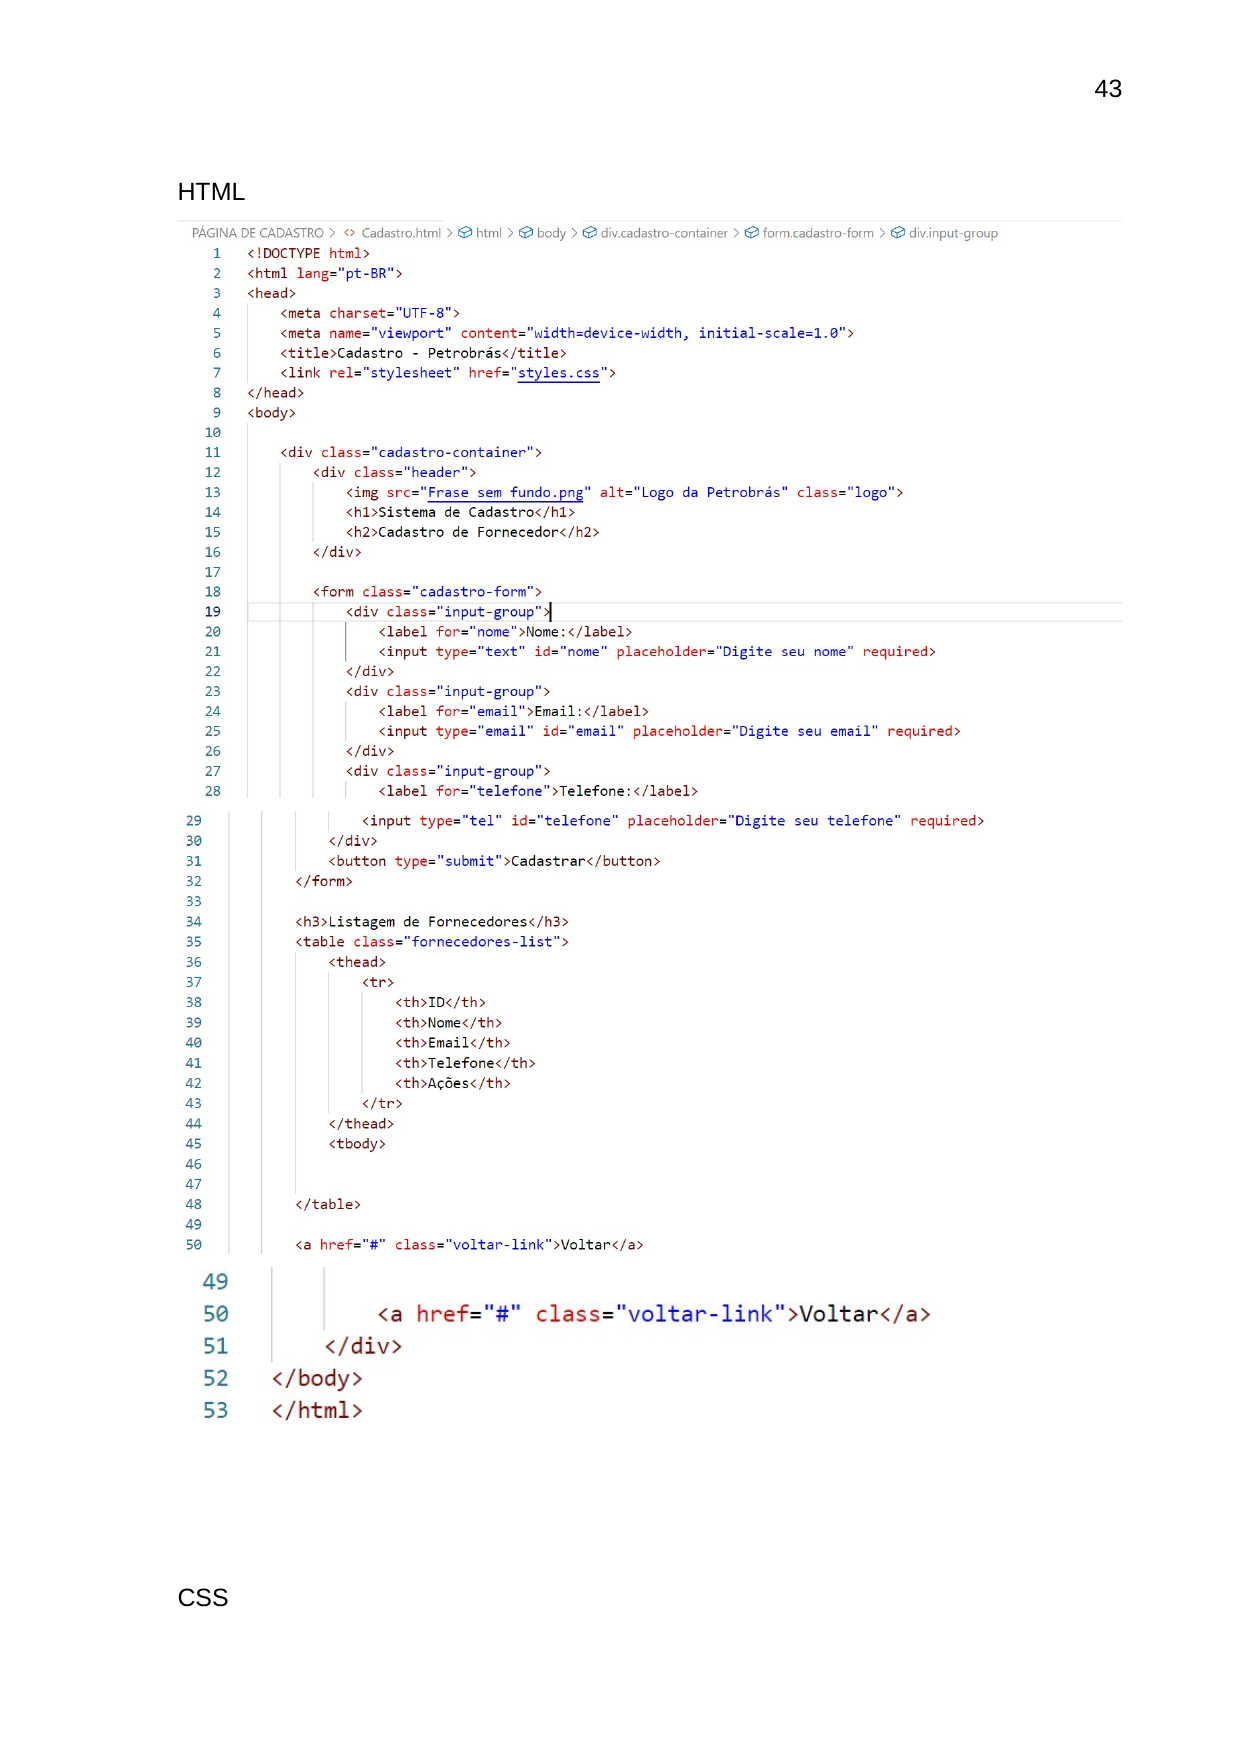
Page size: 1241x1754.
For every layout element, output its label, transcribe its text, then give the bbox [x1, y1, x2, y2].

picture [177, 1267, 1123, 1569]
text HTML [177, 177, 1122, 220]
picture [177, 220, 1123, 798]
text CSS [177, 1583, 1122, 1612]
picture [177, 811, 1123, 1254]
